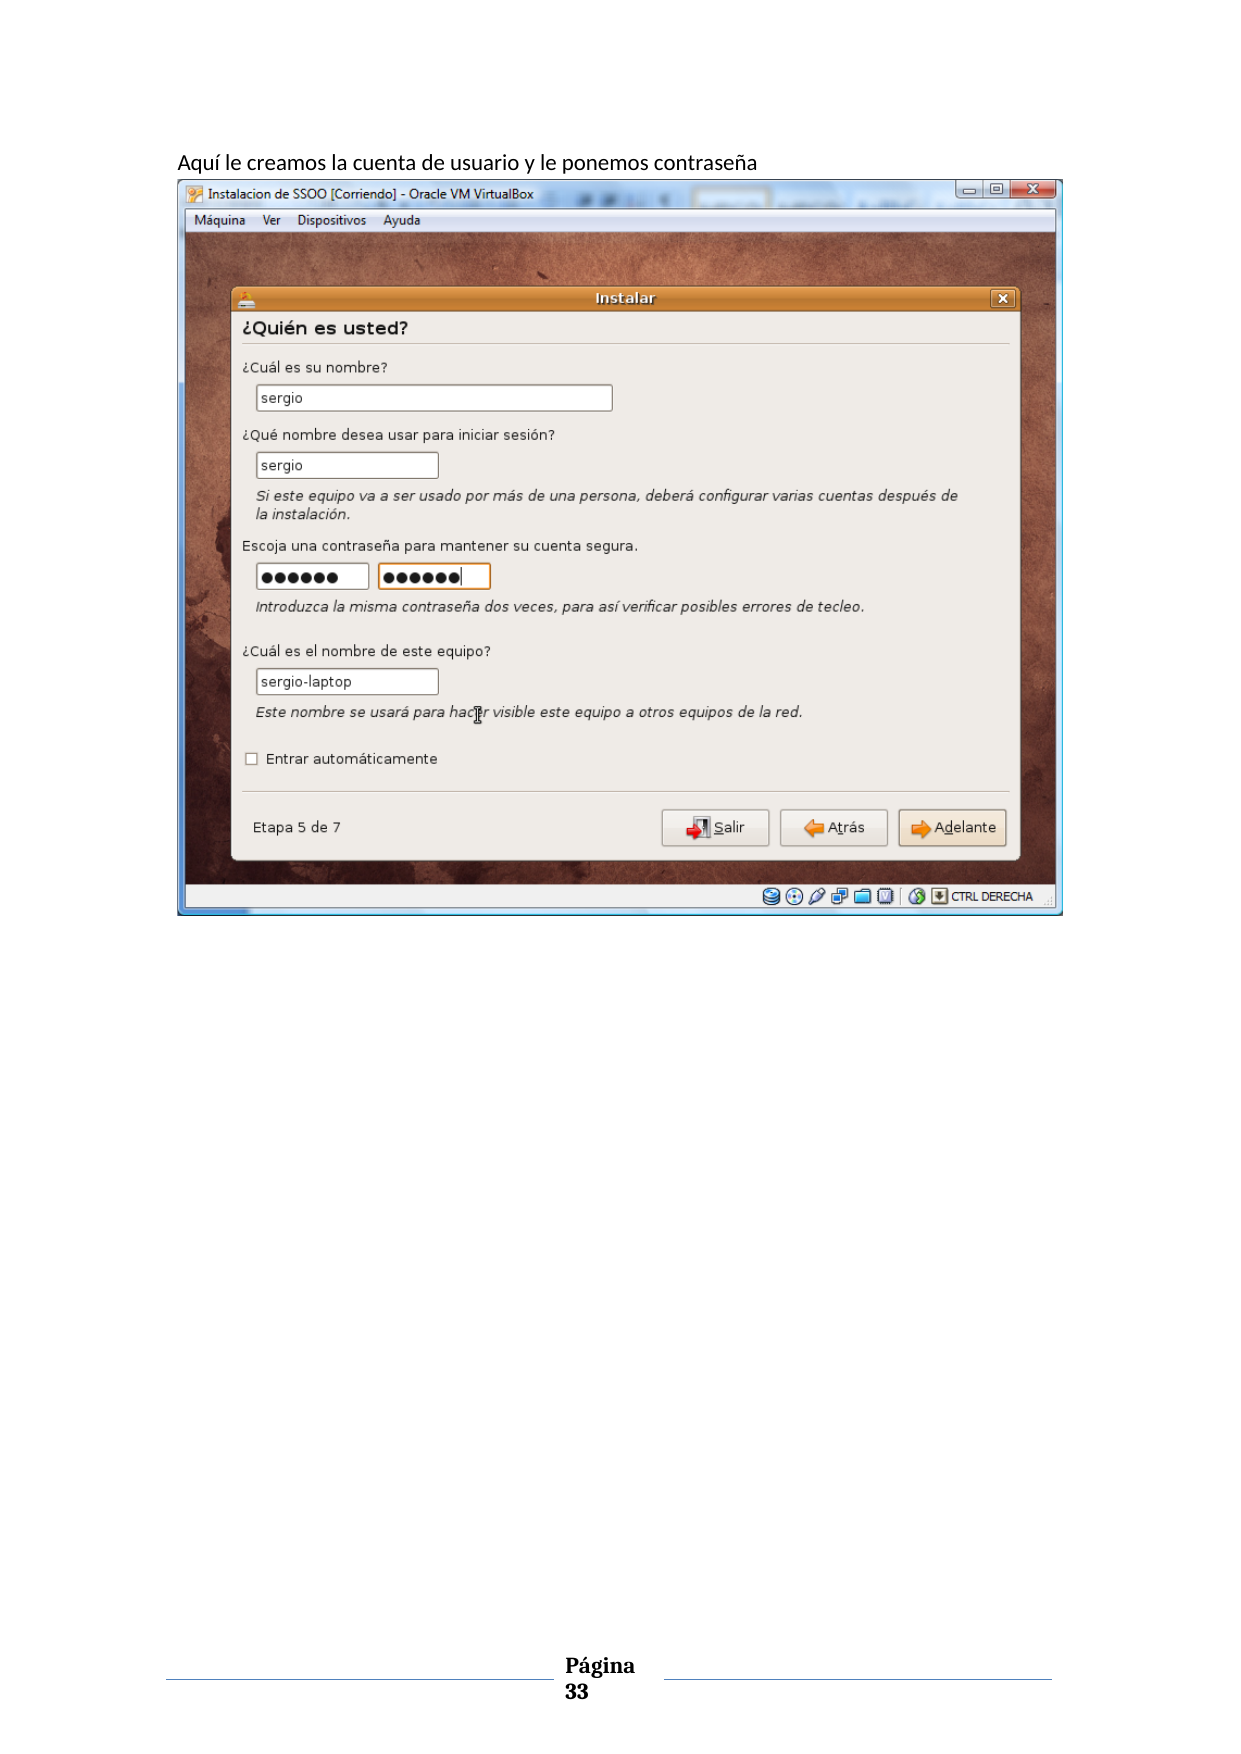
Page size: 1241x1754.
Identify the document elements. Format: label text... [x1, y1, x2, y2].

text Aquí le creamos la cuenta de usuario y le ponemos contraseña [177, 148, 1063, 179]
picture [177, 179, 1063, 916]
